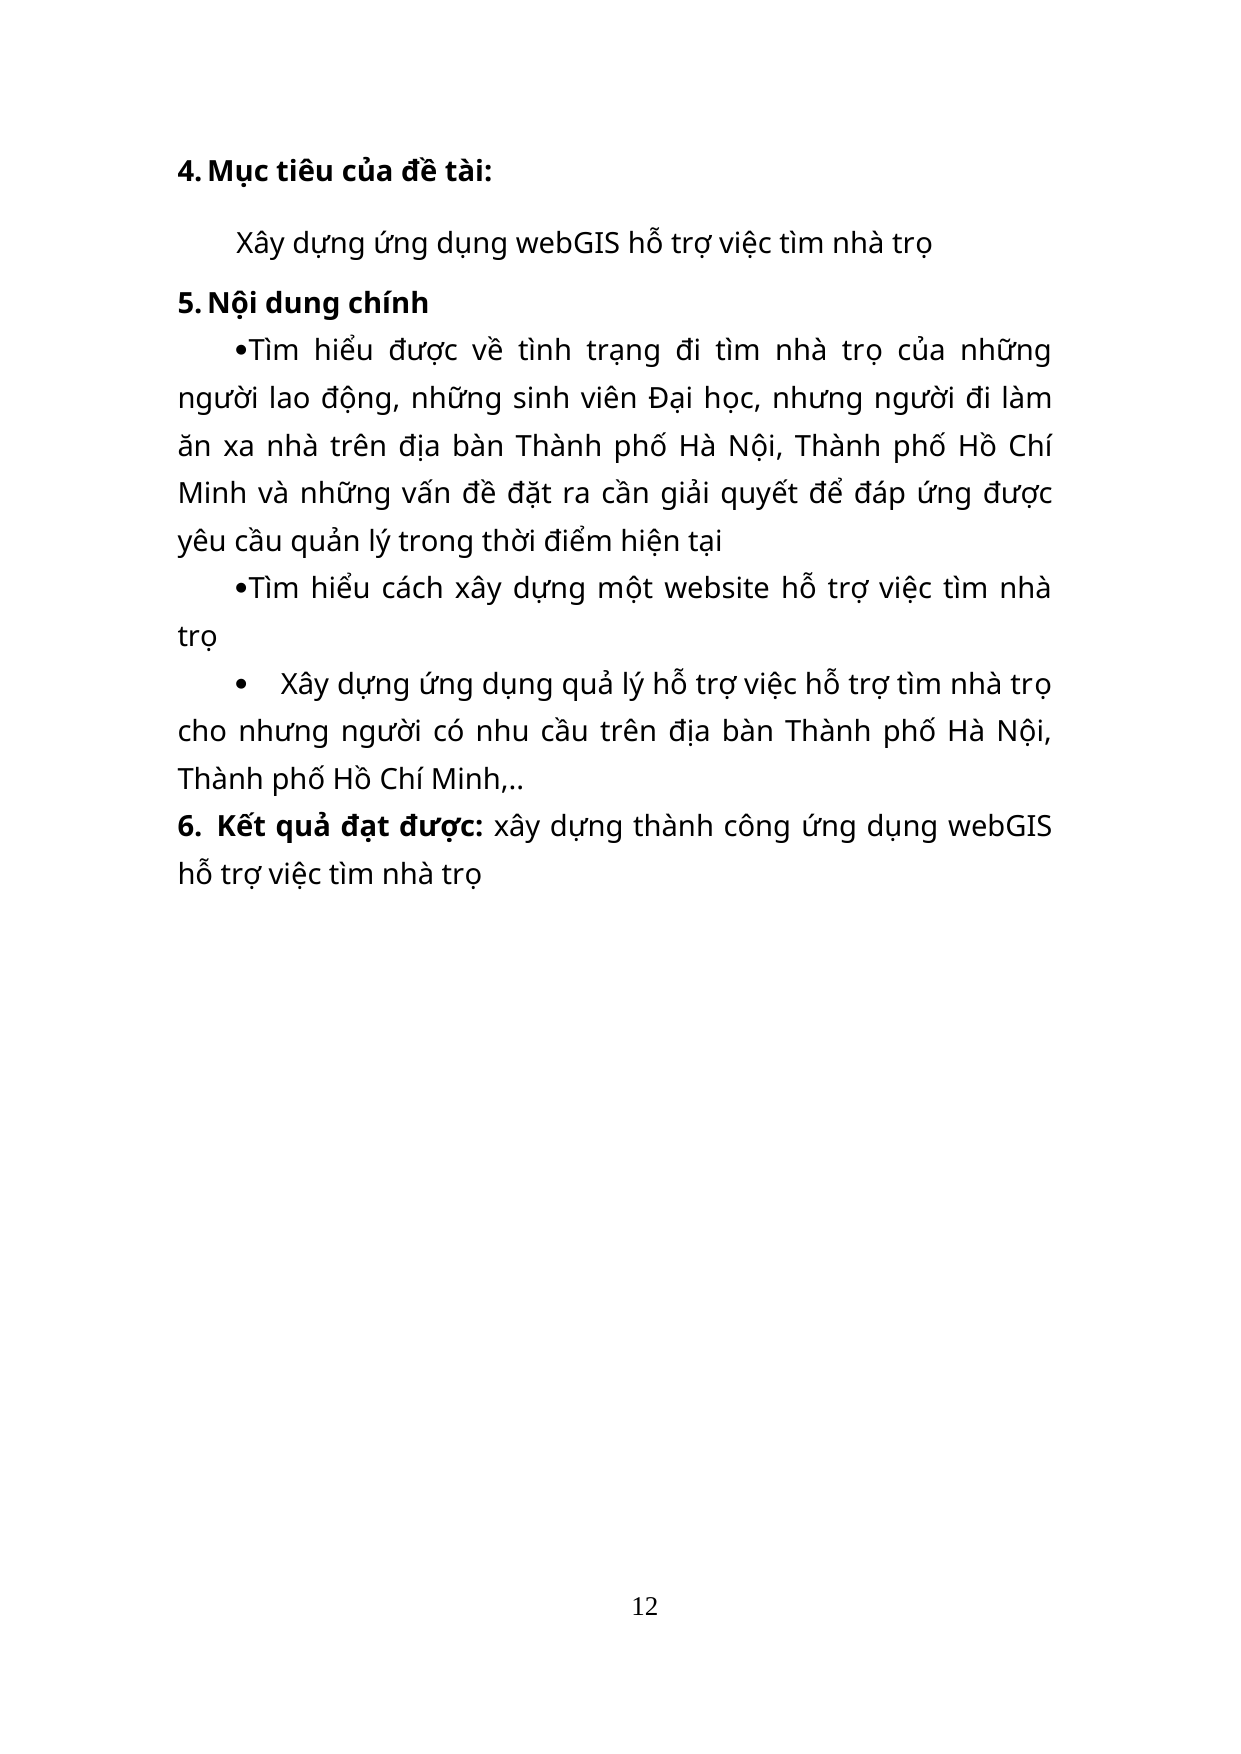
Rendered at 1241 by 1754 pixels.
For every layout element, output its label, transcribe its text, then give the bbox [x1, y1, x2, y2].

list Kết quả đạt được: xây dựng thành công ứng dụng webGIS hỗ trợ việc tìm nhà trọ [177, 806, 1053, 893]
list Tìm hiểu cách xây dựng một website hỗ trợ việc tìm nhà trọ [177, 568, 1053, 655]
list Xây dựng ứng dụng quả lý hỗ trợ việc hỗ trợ tìm nhà trọ cho nhưng người có nhu cầu trên địa bàn Thành phố Hà Nội, Thành phố Hồ Chí Minh,.. [177, 663, 1053, 798]
text Xây dựng ứng dụng webGIS hỗ trợ việc tìm nhà trọ [177, 222, 1053, 262]
list Nội dung chính [177, 282, 1053, 322]
list Tìm hiểu được về tình trạng đi tìm nhà trọ của những người lao động, những sinh viên Đại học, nhưng người đi làm ăn xa nhà trên địa bàn Thành phố Hà Nội, Thành phố Hồ Chí Minh và những vấn đề đặt ra cần giải quyết để đáp ứng được yêu cầu quản lý trong thời điểm hiện tại [177, 330, 1053, 560]
list Mục tiêu của đề tài: [177, 150, 1053, 190]
